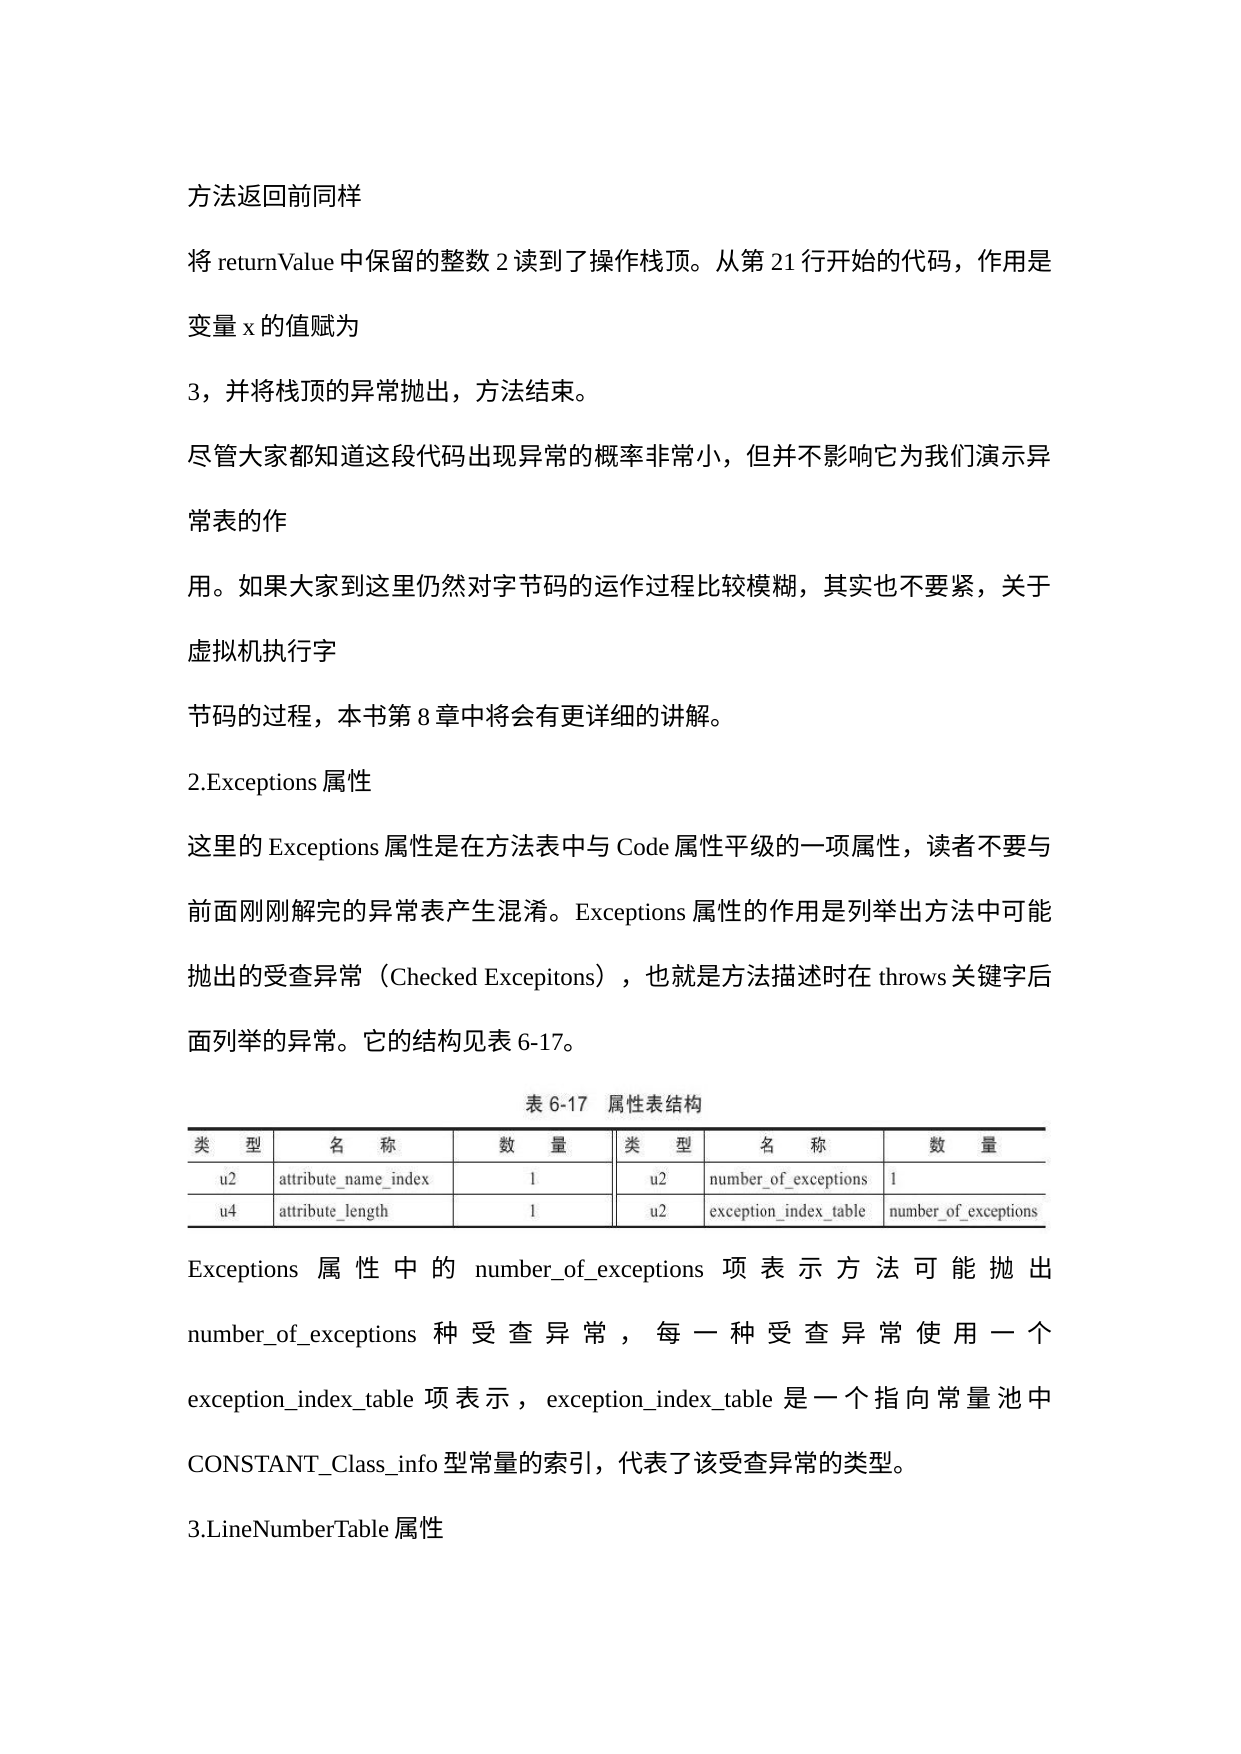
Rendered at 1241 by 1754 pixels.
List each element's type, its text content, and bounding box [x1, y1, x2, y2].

text Exceptions属性中的number_of_exceptions项表示方法可能抛出number_of_exceptions种受查异常，每一种受查异常使用一个exception_index_table项表示，exception_index_table是一个指向常量池中CONSTANT_Class_info型常量的索引，代表了该受查异常的类型。 [187, 1234, 1053, 1494]
picture [187, 1072, 1053, 1234]
text 尽管大家都知道这段代码出现异常的概率非常小，但并不影响它为我们演示异常表的作 [187, 422, 1053, 552]
text 2.Exceptions属性 [187, 747, 1053, 812]
text 用。如果大家到这里仍然对字节码的运作过程比较模糊，其实也不要紧，关于虚拟机执行字 [187, 552, 1053, 682]
text 3，并将栈顶的异常抛出，方法结束。 [187, 357, 1053, 422]
text 3.LineNumberTable属性 [187, 1494, 1053, 1559]
text 将returnValue中保留的整数2读到了操作栈顶。从第21行开始的代码，作用是变量x的值赋为 [187, 227, 1053, 357]
text 这里的Exceptions属性是在方法表中与Code属性平级的一项属性，读者不要与前面刚刚解完的异常表产生混淆。Exceptions属性的作用是列举出方法中可能抛出的受查异常（Checked Excepitons），也就是方法描述时在throws关键字后面列举的异常。它的结构见表6-17。 [187, 812, 1053, 1072]
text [187, 162, 1053, 227]
text 节码的过程，本书第8章中将会有更详细的讲解。 [187, 682, 1053, 747]
